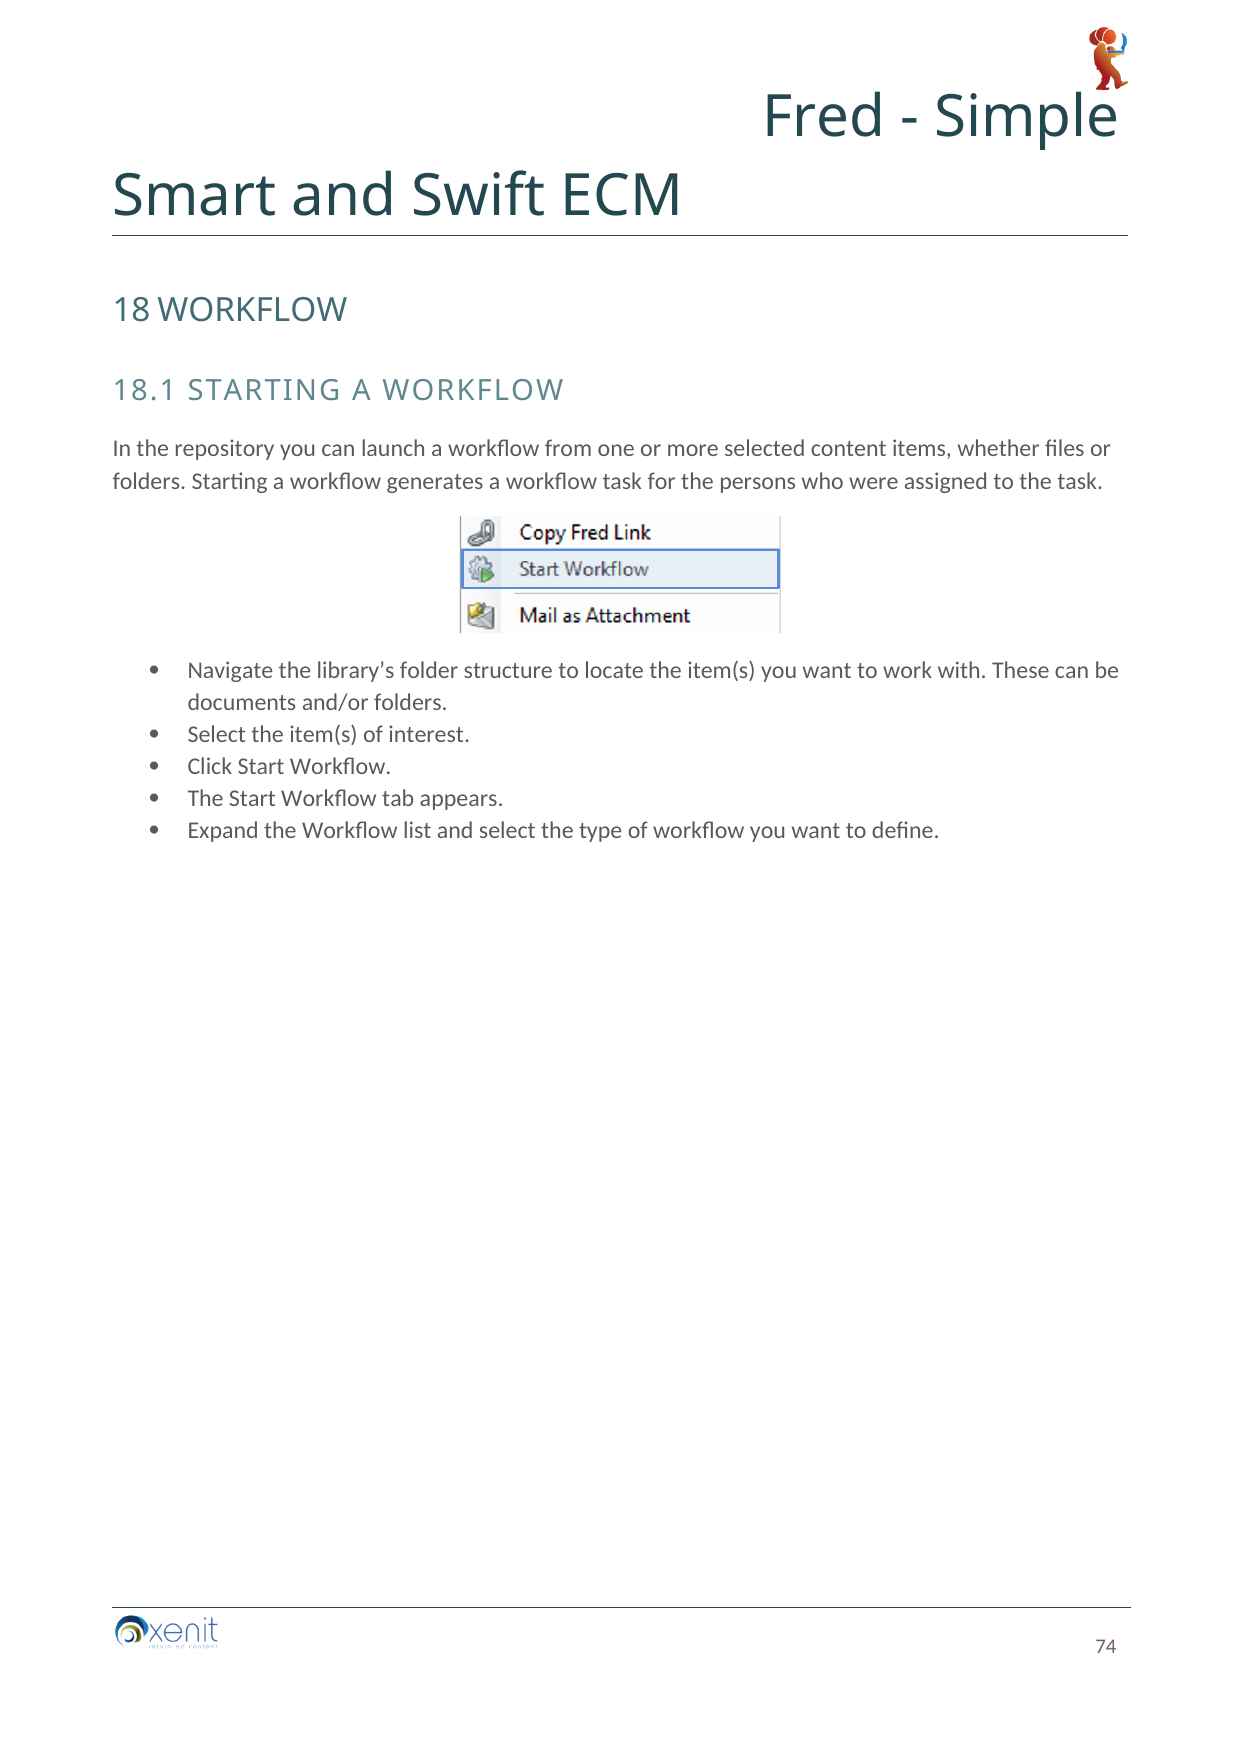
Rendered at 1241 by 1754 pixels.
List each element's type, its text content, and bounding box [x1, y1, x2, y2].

list Expand the Workflow list and select the type of workflow you want to define. [150, 816, 1128, 845]
picture [1087, 25, 1130, 94]
subtitle Workflow [112, 286, 1128, 331]
list Select the item(s) of interest. [150, 719, 1128, 748]
picture [459, 516, 781, 633]
list Click Start Workflow. [150, 751, 1128, 781]
list The Start Workflow tab appears. [150, 783, 1128, 813]
list Navigate the library’s folder structure to locate the item(s) you want to work with. These can be documents and/or folders. [150, 655, 1128, 716]
picture [112, 1610, 222, 1654]
text In the repository you can launch a workflow from one or more selected content items, whether files or folders. Starting a workflow generates a workflow task for the persons who were assigned to the task. [112, 433, 1128, 495]
subtitle Starting a workflow [112, 369, 1128, 408]
